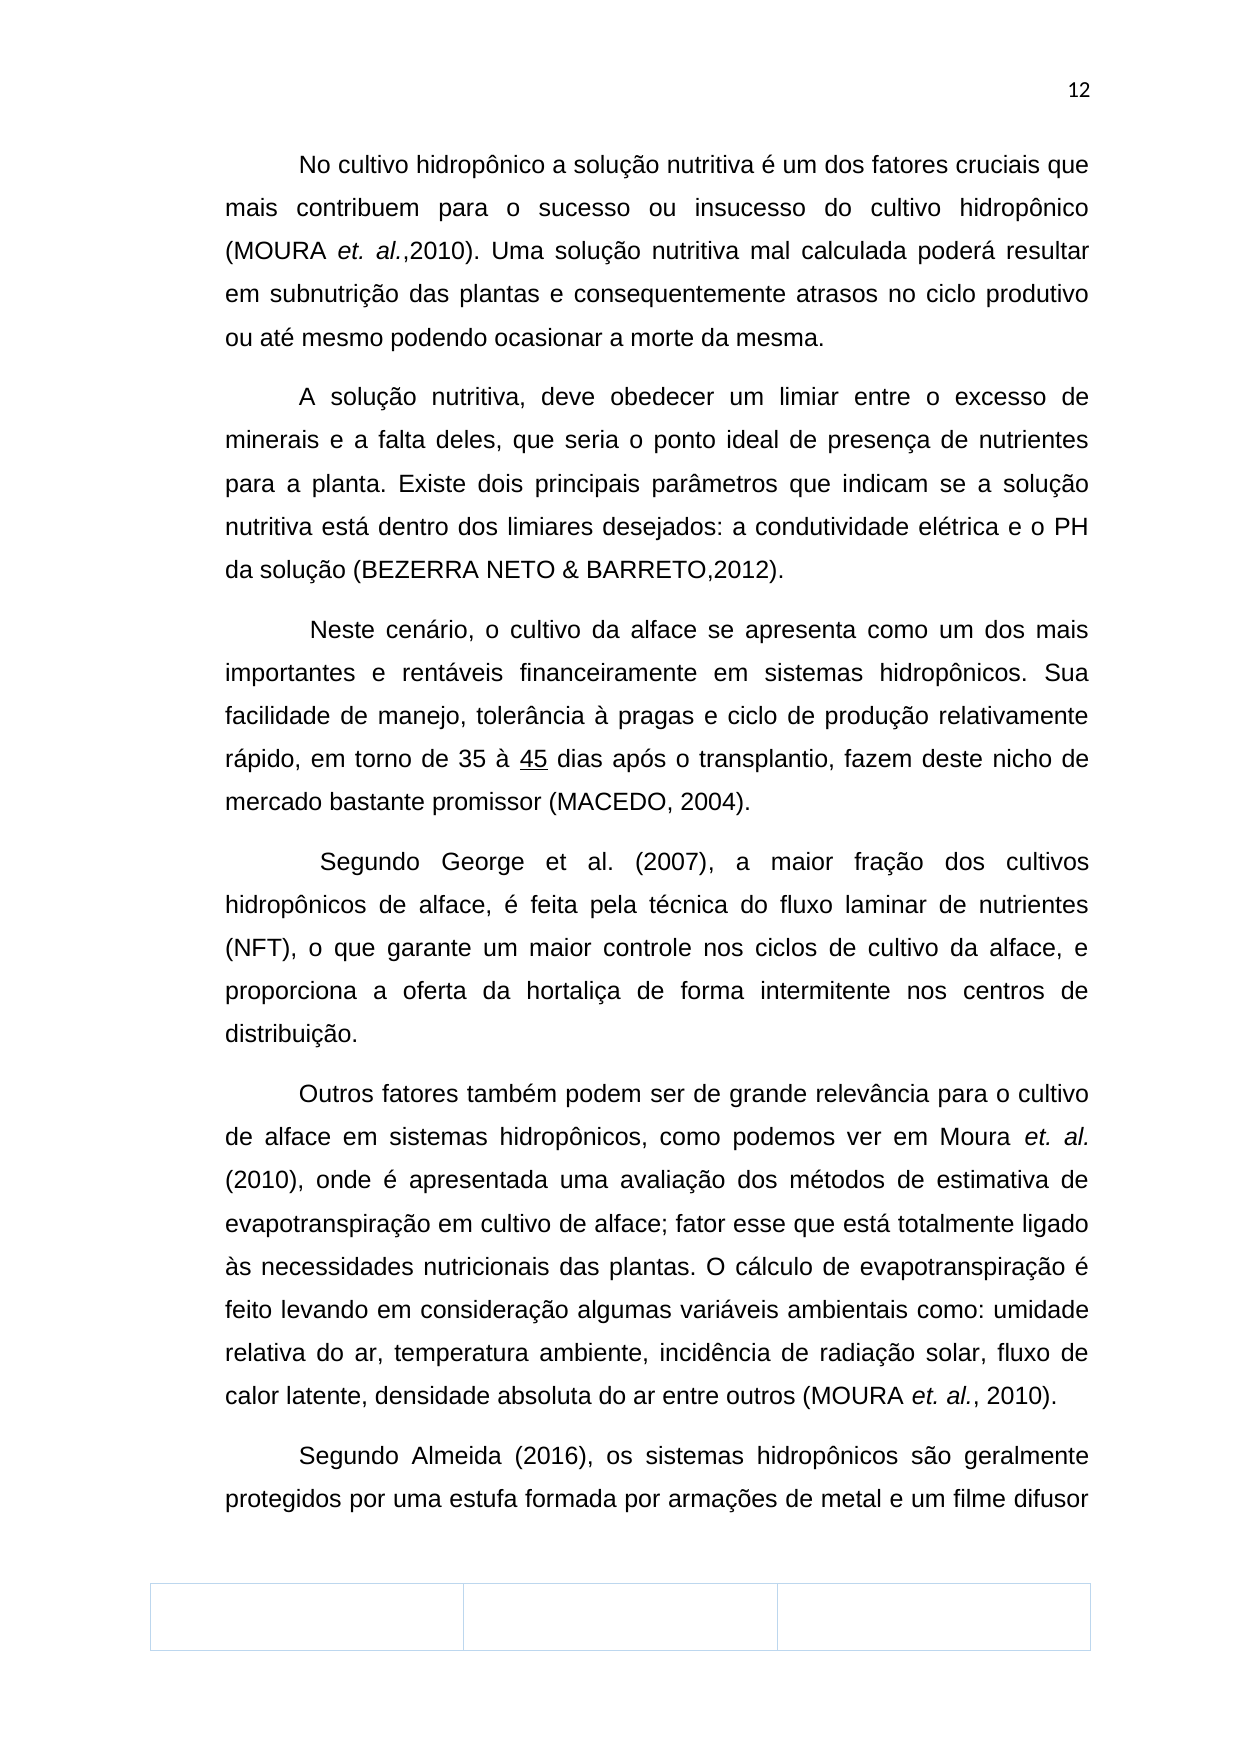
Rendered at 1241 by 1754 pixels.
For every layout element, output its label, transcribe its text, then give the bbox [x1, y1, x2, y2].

text No cultivo hidropônico a solução nutritiva é um dos fatores cruciais que mais contribuem para o sucesso ou insucesso do cultivo hidropônico (MOURA et. al.,2010). Uma solução nutritiva mal calculada poderá resultar em subnutrição das plantas e consequentemente atrasos no ciclo produtivo ou até mesmo podendo ocasionar a morte da mesma. [225, 150, 1090, 351]
text Outros fatores também podem ser de grande relevância para o cultivo de alface em sistemas hidropônicos, como podemos ver em Moura et. al. (2010), onde é apresentada uma avaliação dos métodos de estimativa de evapotranspiração em cultivo de alface; fator esse que está totalmente ligado às necessidades nutricionais das plantas. O cálculo de evapotranspiração é feito levando em consideração algumas variáveis ambientais como: umidade relativa do ar, temperatura ambiente, incidência de radiação solar, fluxo de calor latente, densidade absoluta do ar entre outros (MOURA et. al., 2010). [225, 1079, 1090, 1410]
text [225, 1441, 1090, 1513]
text Segundo George et al. (2007), a maior fração dos cultivos hidropônicos de alface, é feita pela técnica do fluxo laminar de nutrientes (NFT), o que garante um maior controle nos ciclos de cultivo da alface, e proporciona a oferta da hortaliça de forma intermitente nos centros de distribuição. [225, 847, 1090, 1048]
text Neste cenário, o cultivo da alface se apresenta como um dos mais importantes e rentáveis financeiramente em sistemas hidropônicos. Sua facilidade de manejo, tolerância à pragas e ciclo de produção relativamente rápido, em torno de 35 à 45 dias após o transplantio, fazem deste nicho de mercado bastante promissor (MACEDO, 2004). [225, 614, 1090, 816]
text A solução nutritiva, deve obedecer um limiar entre o excesso de minerais e a falta deles, que seria o ponto ideal de presença de nutrientes para a planta. Existe dois principais parâmetros que indicam se a solução nutritiva está dentro dos limiares desejados: a condutividade elétrica e o PH da solução (BEZERRA NETO & BARRETO,2012). [225, 382, 1090, 583]
